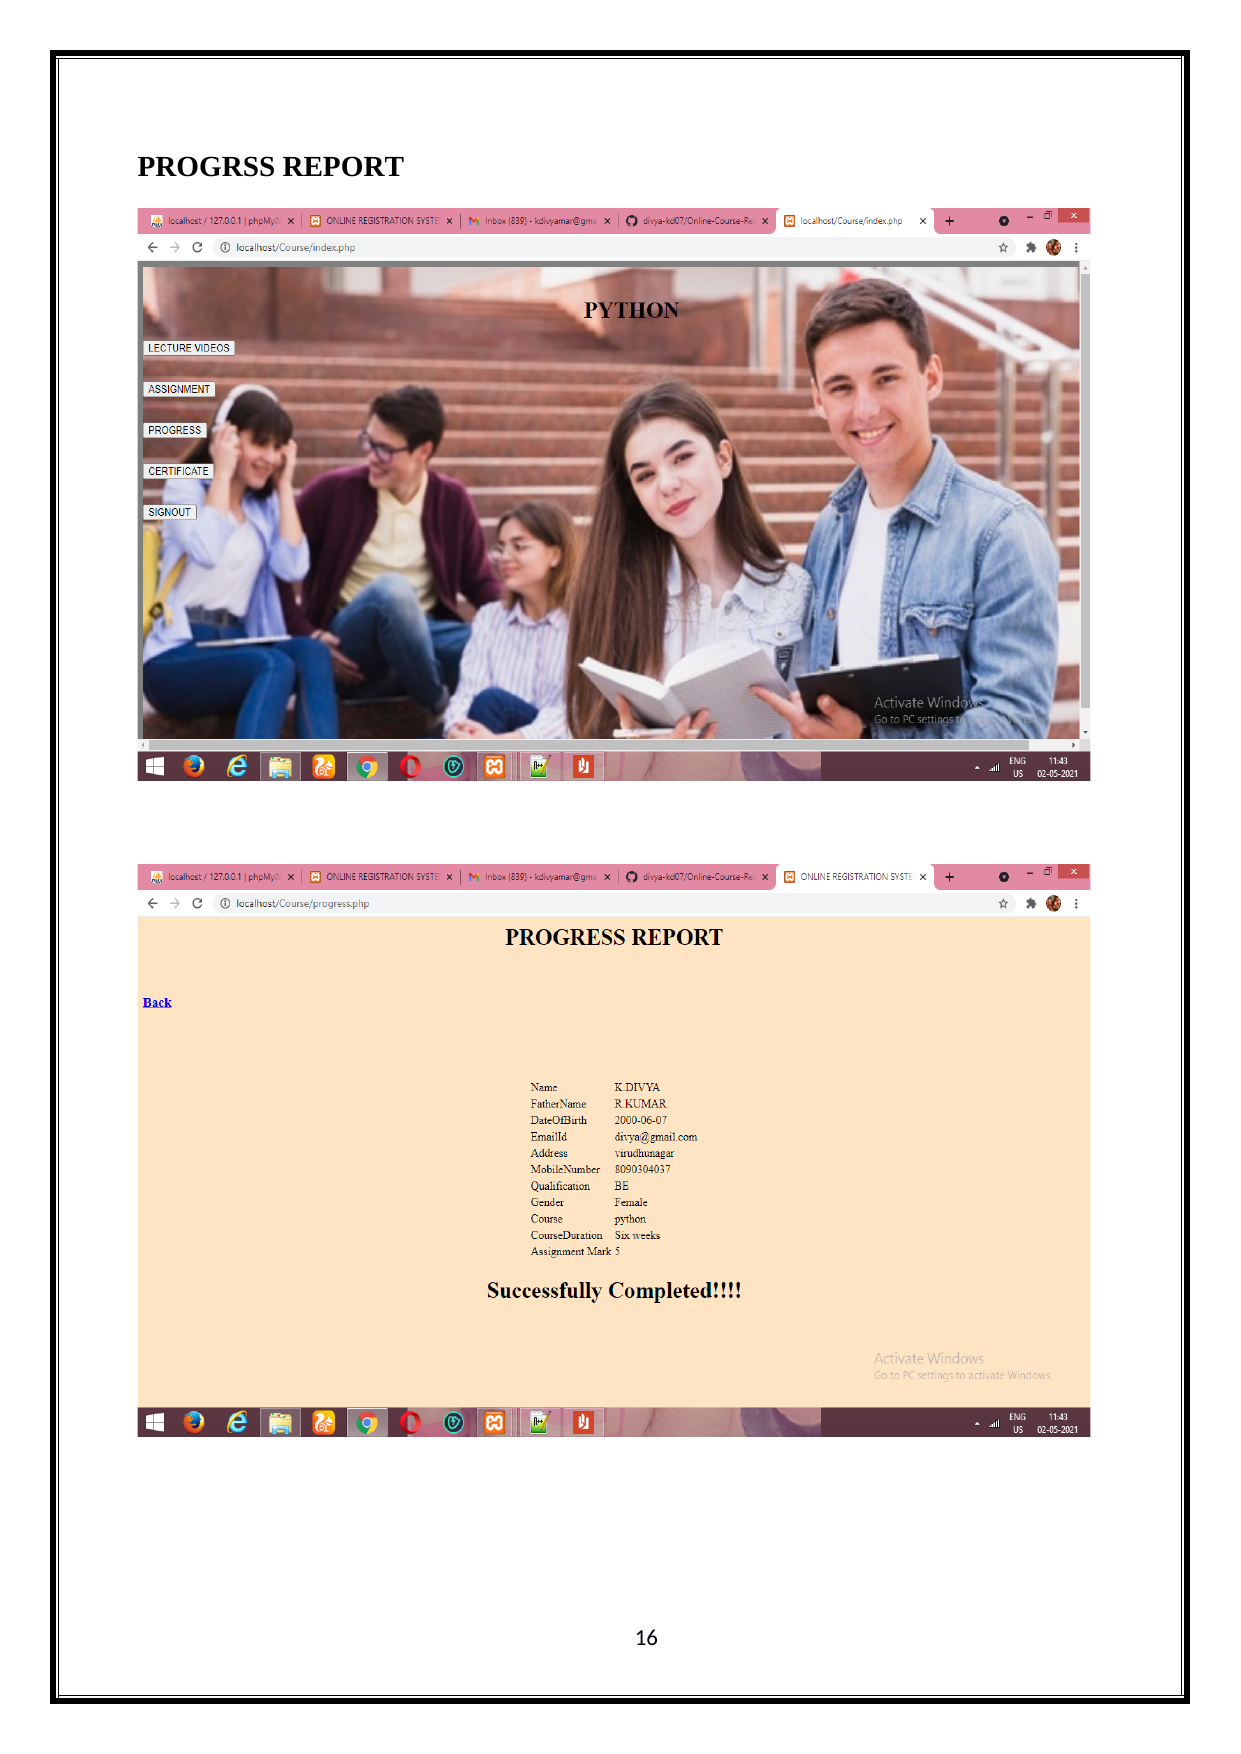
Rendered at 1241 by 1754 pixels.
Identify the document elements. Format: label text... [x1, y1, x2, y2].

picture [137, 864, 1091, 1437]
text PROGRSS REPORT [137, 149, 1155, 182]
picture [137, 208, 1091, 781]
